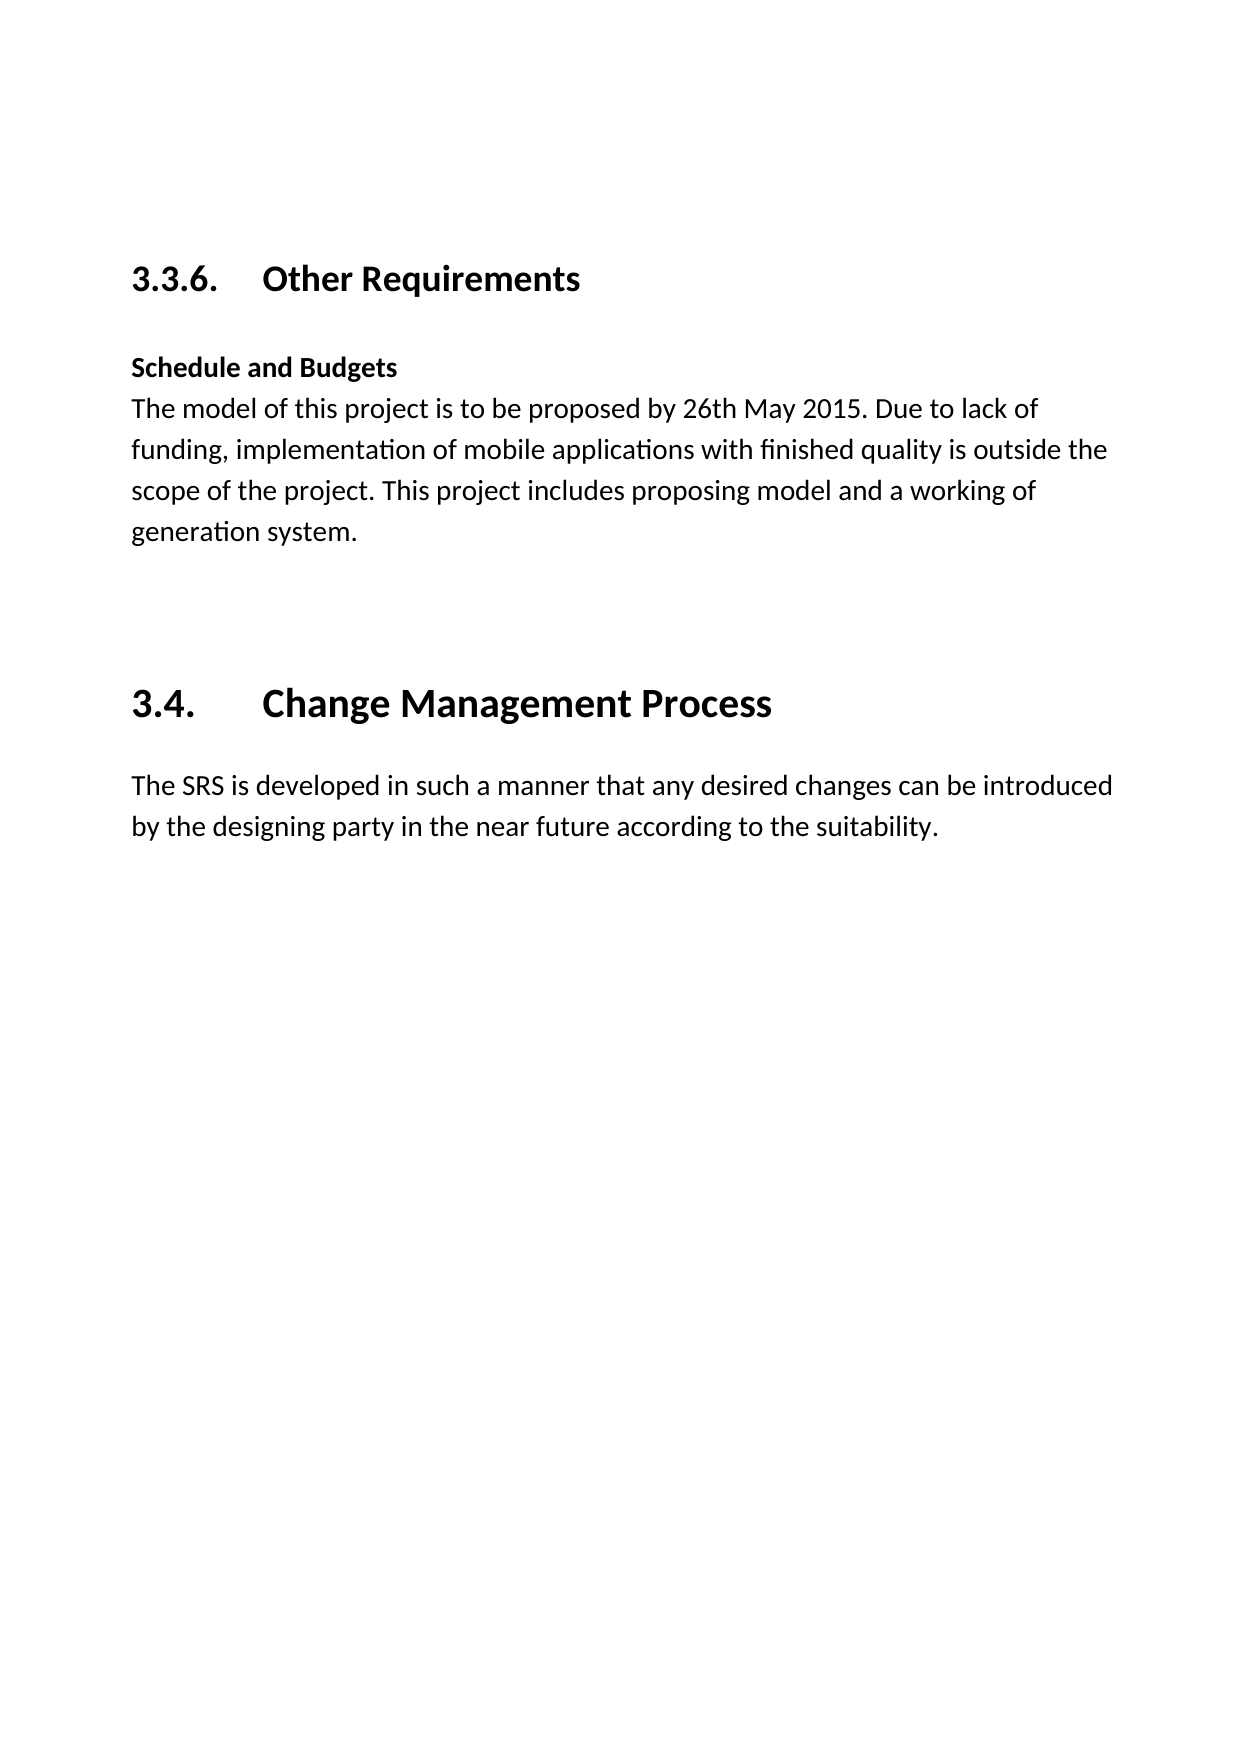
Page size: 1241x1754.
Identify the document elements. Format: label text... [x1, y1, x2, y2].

text The SRS is developed in such a manner that any desired changes can be introduced by the designing party in the near future according to the suitability. [131, 767, 1128, 844]
text 3.3.6. Other Requirements [131, 255, 1128, 301]
text Schedule and Budgets [131, 349, 1128, 385]
text 3.4. Change Management Process [131, 677, 1128, 727]
text The model of this project is to be proposed by 26th May 2015. Due to lack of funding, implementation of mobile applications with finished quality is outside the scope of the project. This project includes proposing model and a working of generation system. [131, 390, 1128, 548]
